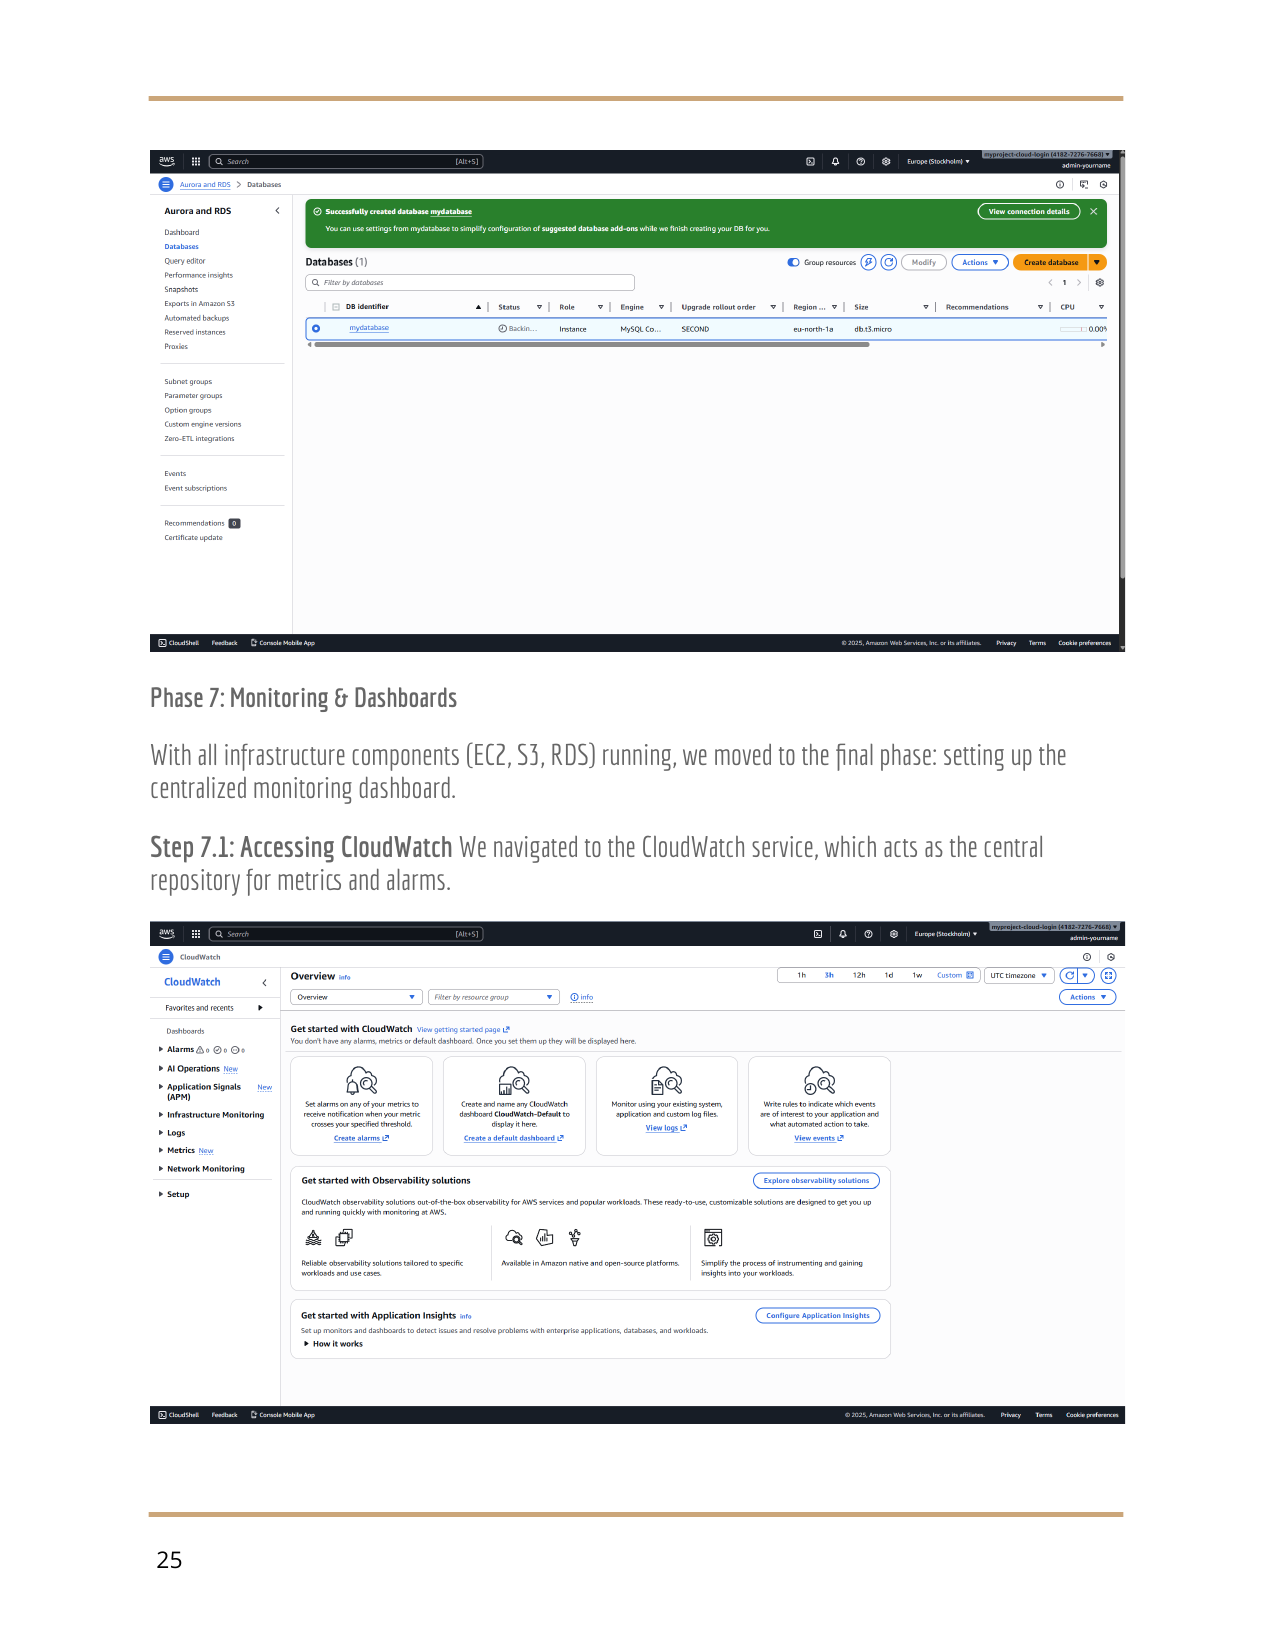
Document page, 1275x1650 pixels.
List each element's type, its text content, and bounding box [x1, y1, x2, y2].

picture [148, 96, 1124, 101]
subtitle Phase 7: Monitoring & Dashboards [150, 681, 1125, 712]
picture [148, 1512, 1124, 1517]
text With all infrastructure components (EC2, S3, RDS) running, we moved to the final phase: setting up the centralized monitoring dashboard. [150, 737, 1125, 804]
picture [150, 150, 1125, 652]
text Step 7.1: Accessing CloudWatch We navigated to the CloudWatch service, which acts as the central repository for metrics and alarms. [150, 829, 1125, 897]
picture [150, 921, 1125, 1424]
